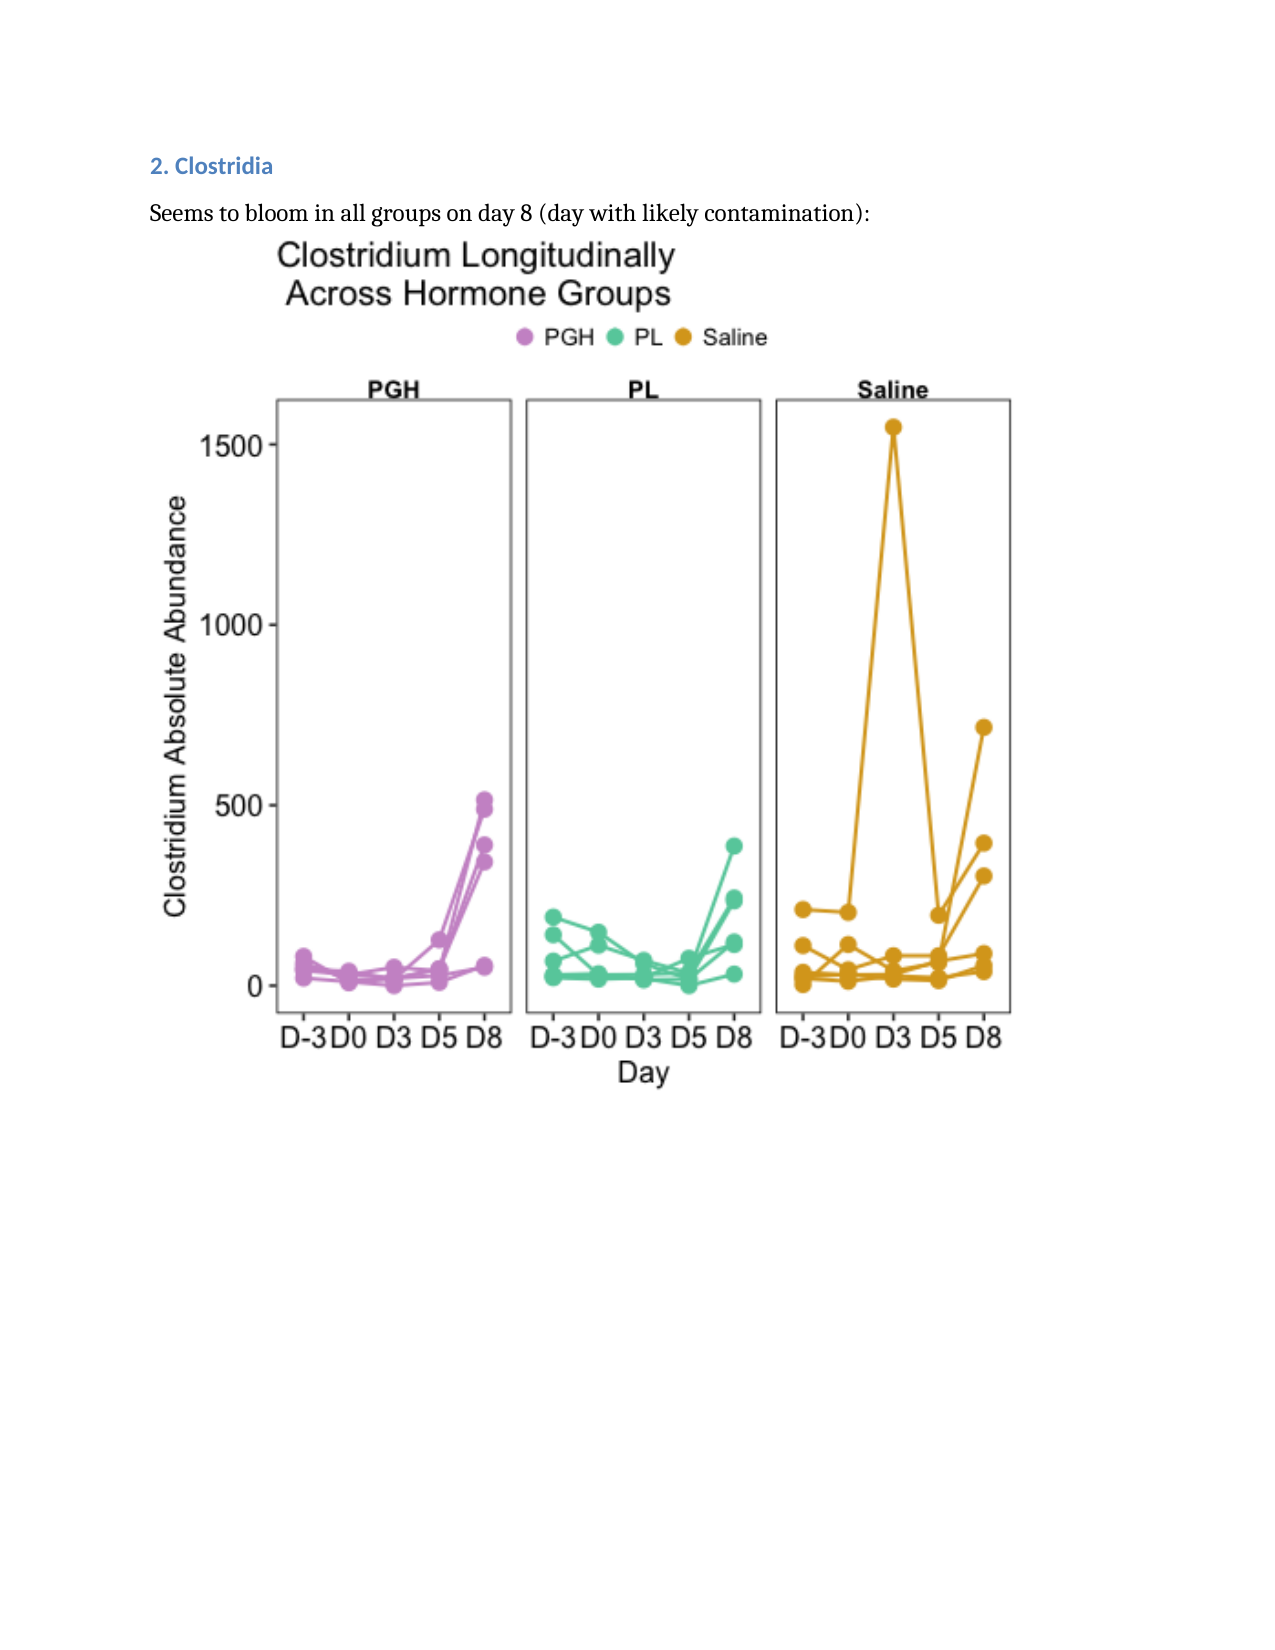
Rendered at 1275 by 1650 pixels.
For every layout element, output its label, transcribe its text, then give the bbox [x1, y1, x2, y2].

picture [150, 228, 1025, 1103]
subtitle 2. Clostridia [150, 150, 1125, 181]
